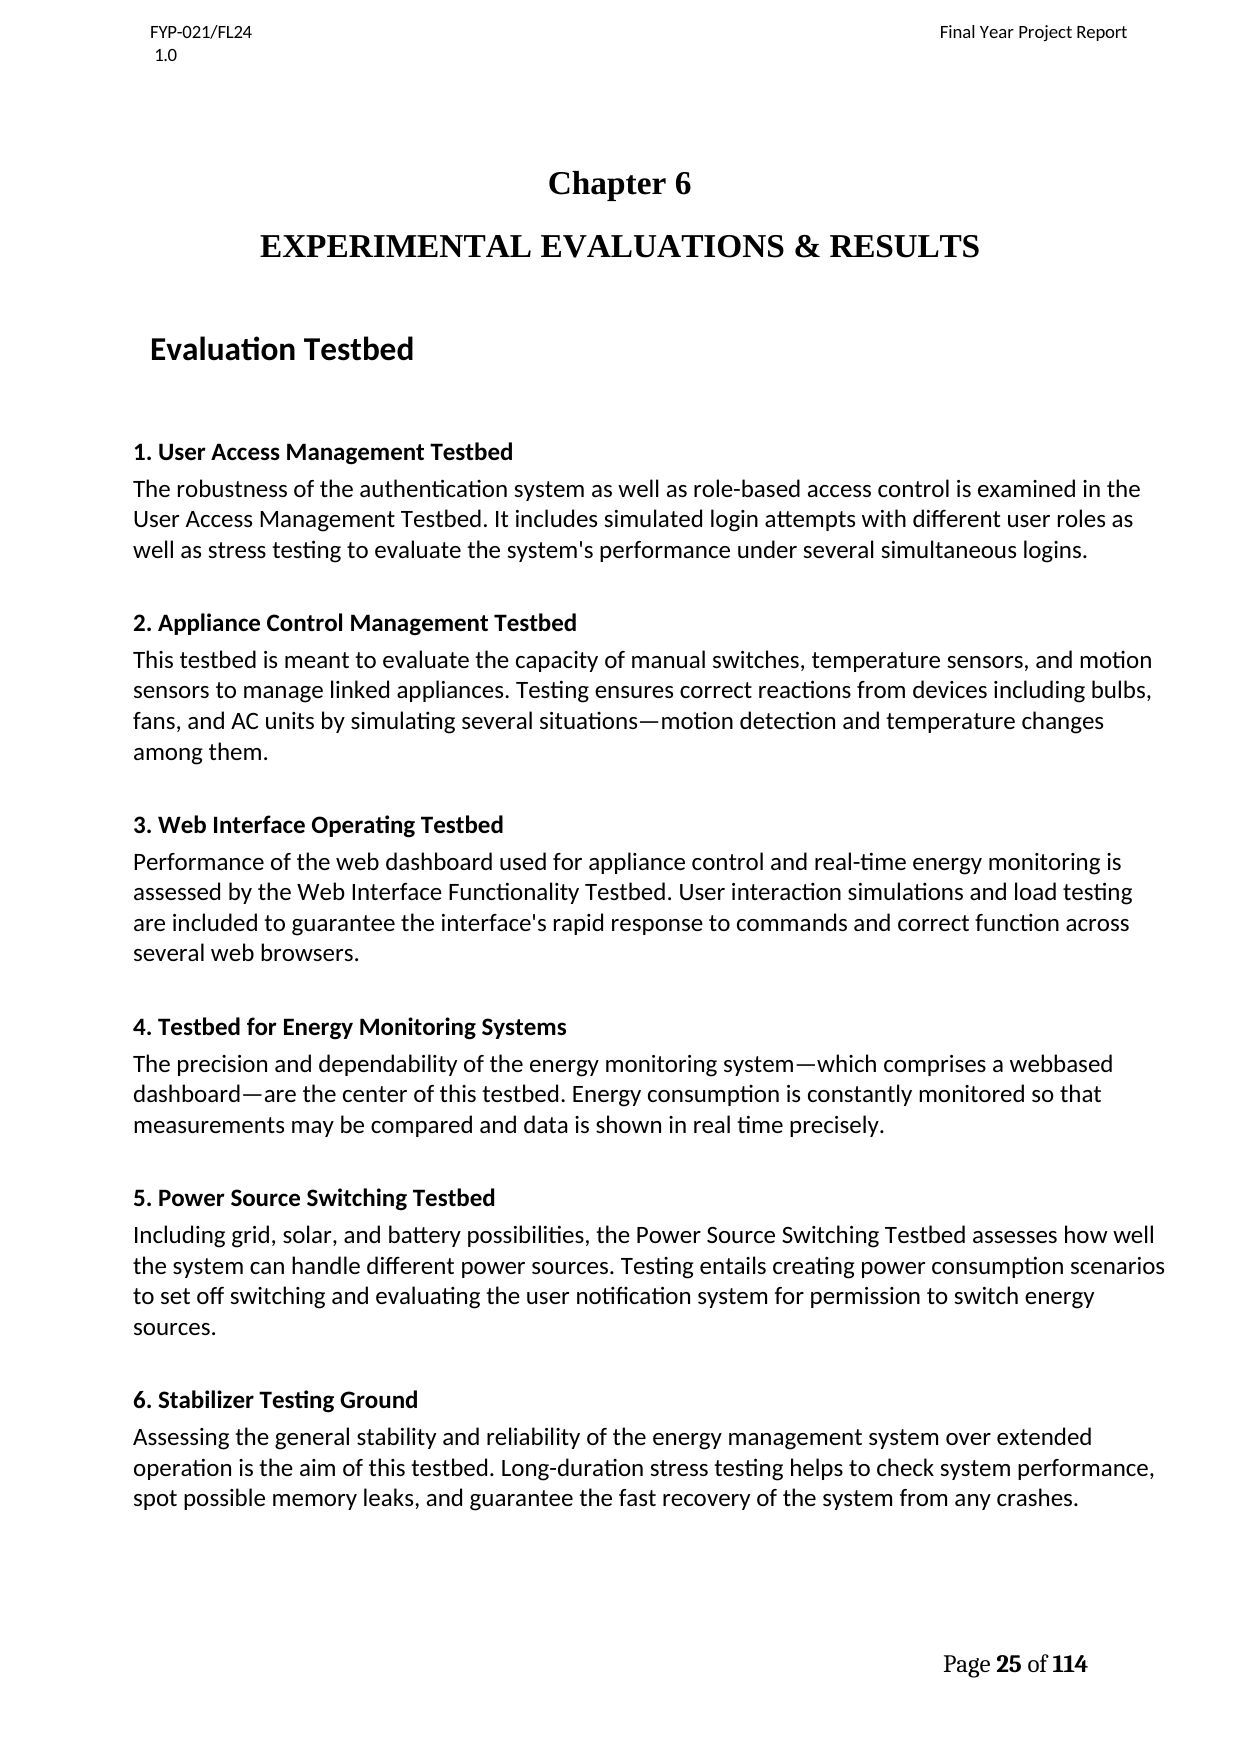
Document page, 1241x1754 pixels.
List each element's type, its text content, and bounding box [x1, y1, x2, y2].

text 6. Stabilizer Testing Ground [133, 1384, 1166, 1415]
text The robustness of the authentication system as well as role-based access control is examined in the User Access Management Testbed. It includes simulated login attempts with different user roles as well as stress testing to evaluate the system's performance under several simultaneous logins. [133, 473, 1166, 564]
text 4. Testbed for Energy Monitoring Systems [133, 1011, 1166, 1042]
text 1. User Access Management Testbed [133, 436, 1166, 467]
text Evaluation Testbed [150, 328, 528, 369]
text The precision and dependability of the energy monitoring system—which comprises a webbased dashboard—are the center of this testbed. Energy consumption is constantly monitored so that measurements may be compared and data is shown in real time precisely. [133, 1048, 1166, 1139]
text This testbed is meant to evaluate the capacity of manual switches, temperature sensors, and motion sensors to manage linked appliances. Testing ensures correct reactions from devices including bulbs, fans, and AC units by simulating several situations—motion detection and temperature changes among them. [133, 644, 1166, 766]
text Including grid, solar, and battery possibilities, the Power Source Switching Testbed assesses how well the system can handle different power sources. Testing entails creating power consumption scenarios to set off switching and evaluating the user notification system for permission to switch energy sources. [133, 1219, 1166, 1341]
text 5. Power Source Switching Testbed [133, 1182, 1166, 1213]
text 2. Appliance Control Management Testbed [133, 607, 1166, 638]
subtitle EXPERIMENTAL EVALUATIONS & RESULTS [142, 226, 1097, 265]
text Chapter 6 [133, 163, 1107, 201]
text Performance of the web dashboard used for appliance control and real-time energy monitoring is assessed by the Web Interface Functionality Testbed. User interaction simulations and load testing are included to guarantee the interface's rapid response to commands and correct function across several web browsers. [133, 846, 1166, 968]
text 3. Web Interface Operating Testbed [133, 809, 1166, 840]
text Assessing the general stability and reliability of the energy management system over extended operation is the aim of this testbed. Long-duration stress testing helps to check system performance, spot possible memory leaks, and guarantee the fast recovery of the system from any crashes. [133, 1421, 1166, 1513]
